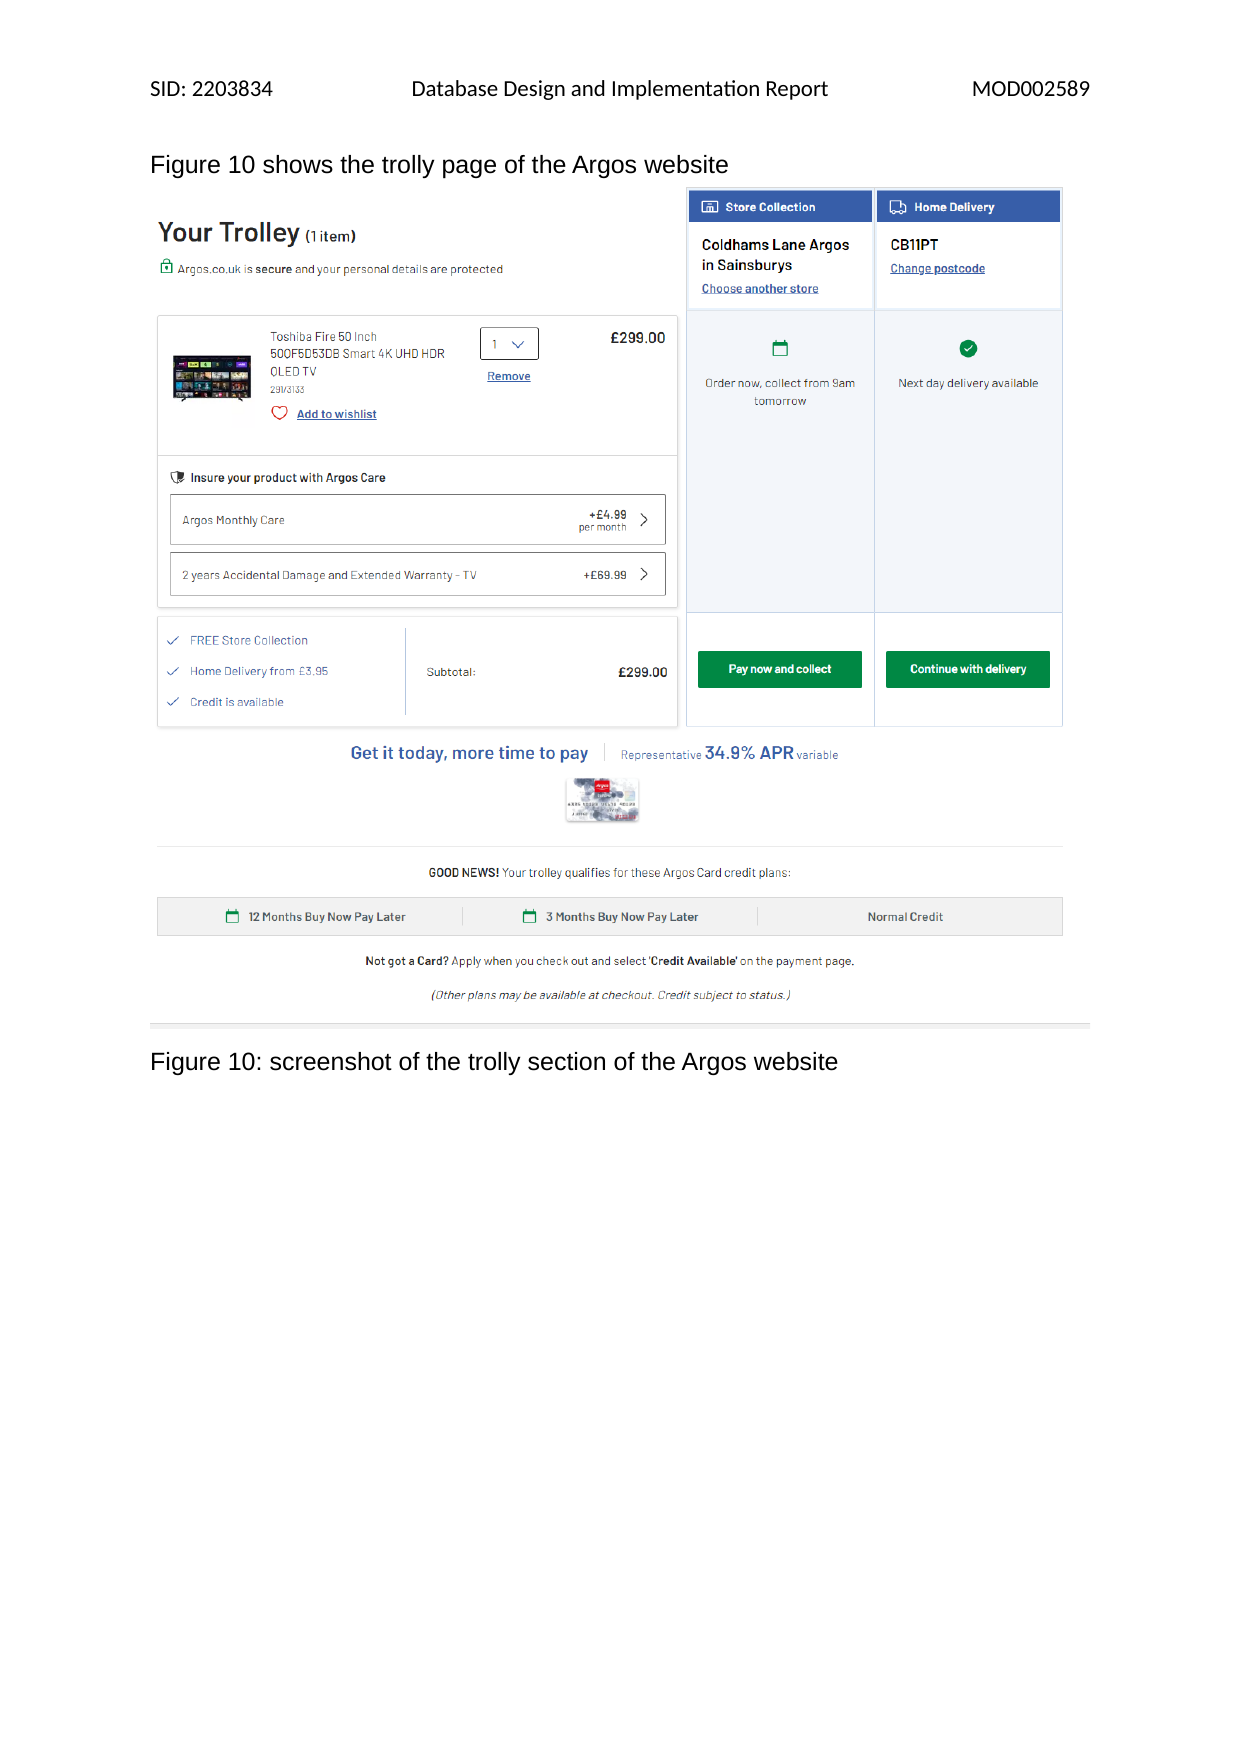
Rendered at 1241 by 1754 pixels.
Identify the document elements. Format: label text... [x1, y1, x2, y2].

text Figure 10: screenshot of the trolly section of the Argos website [150, 1047, 1090, 1076]
text Figure 10 shows the trolly page of the Argos website [150, 150, 1090, 181]
picture [150, 181, 1091, 1029]
